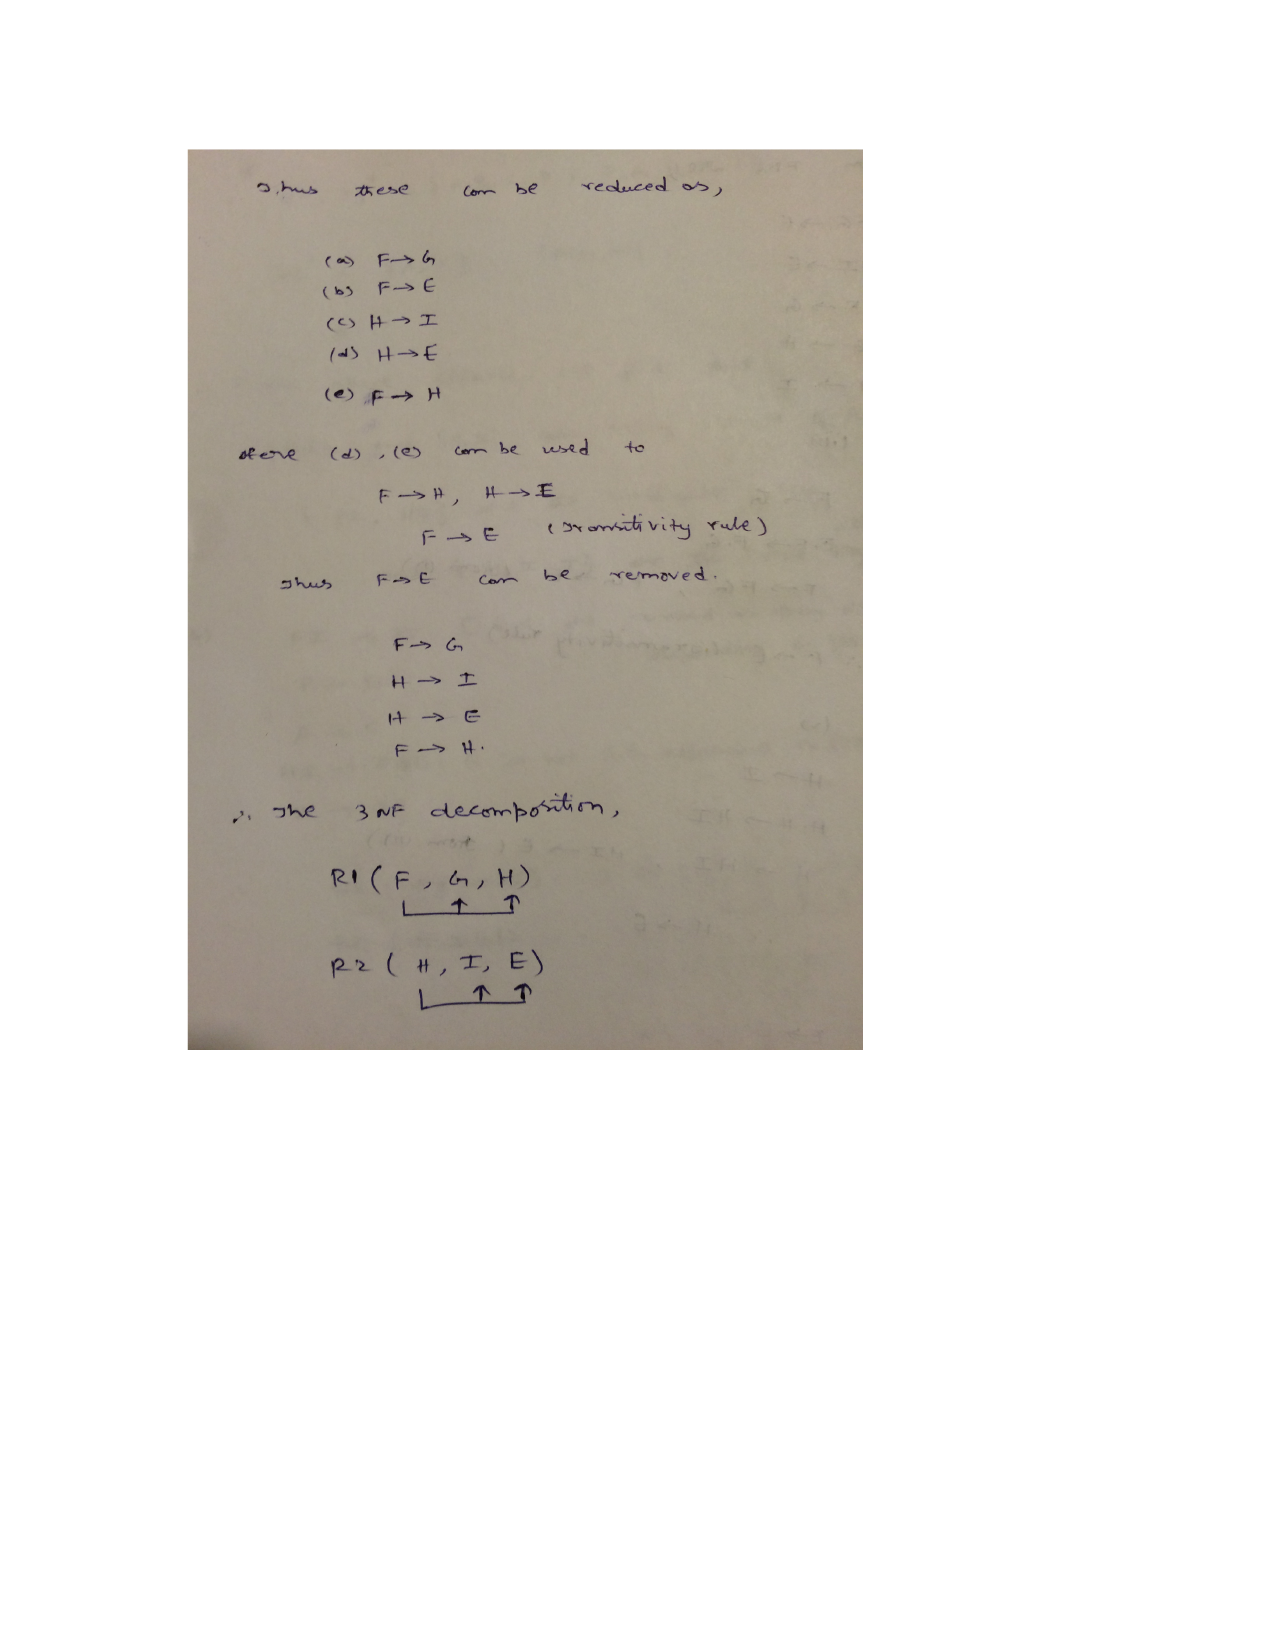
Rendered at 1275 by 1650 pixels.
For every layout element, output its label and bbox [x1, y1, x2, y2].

picture [188, 151, 863, 1049]
